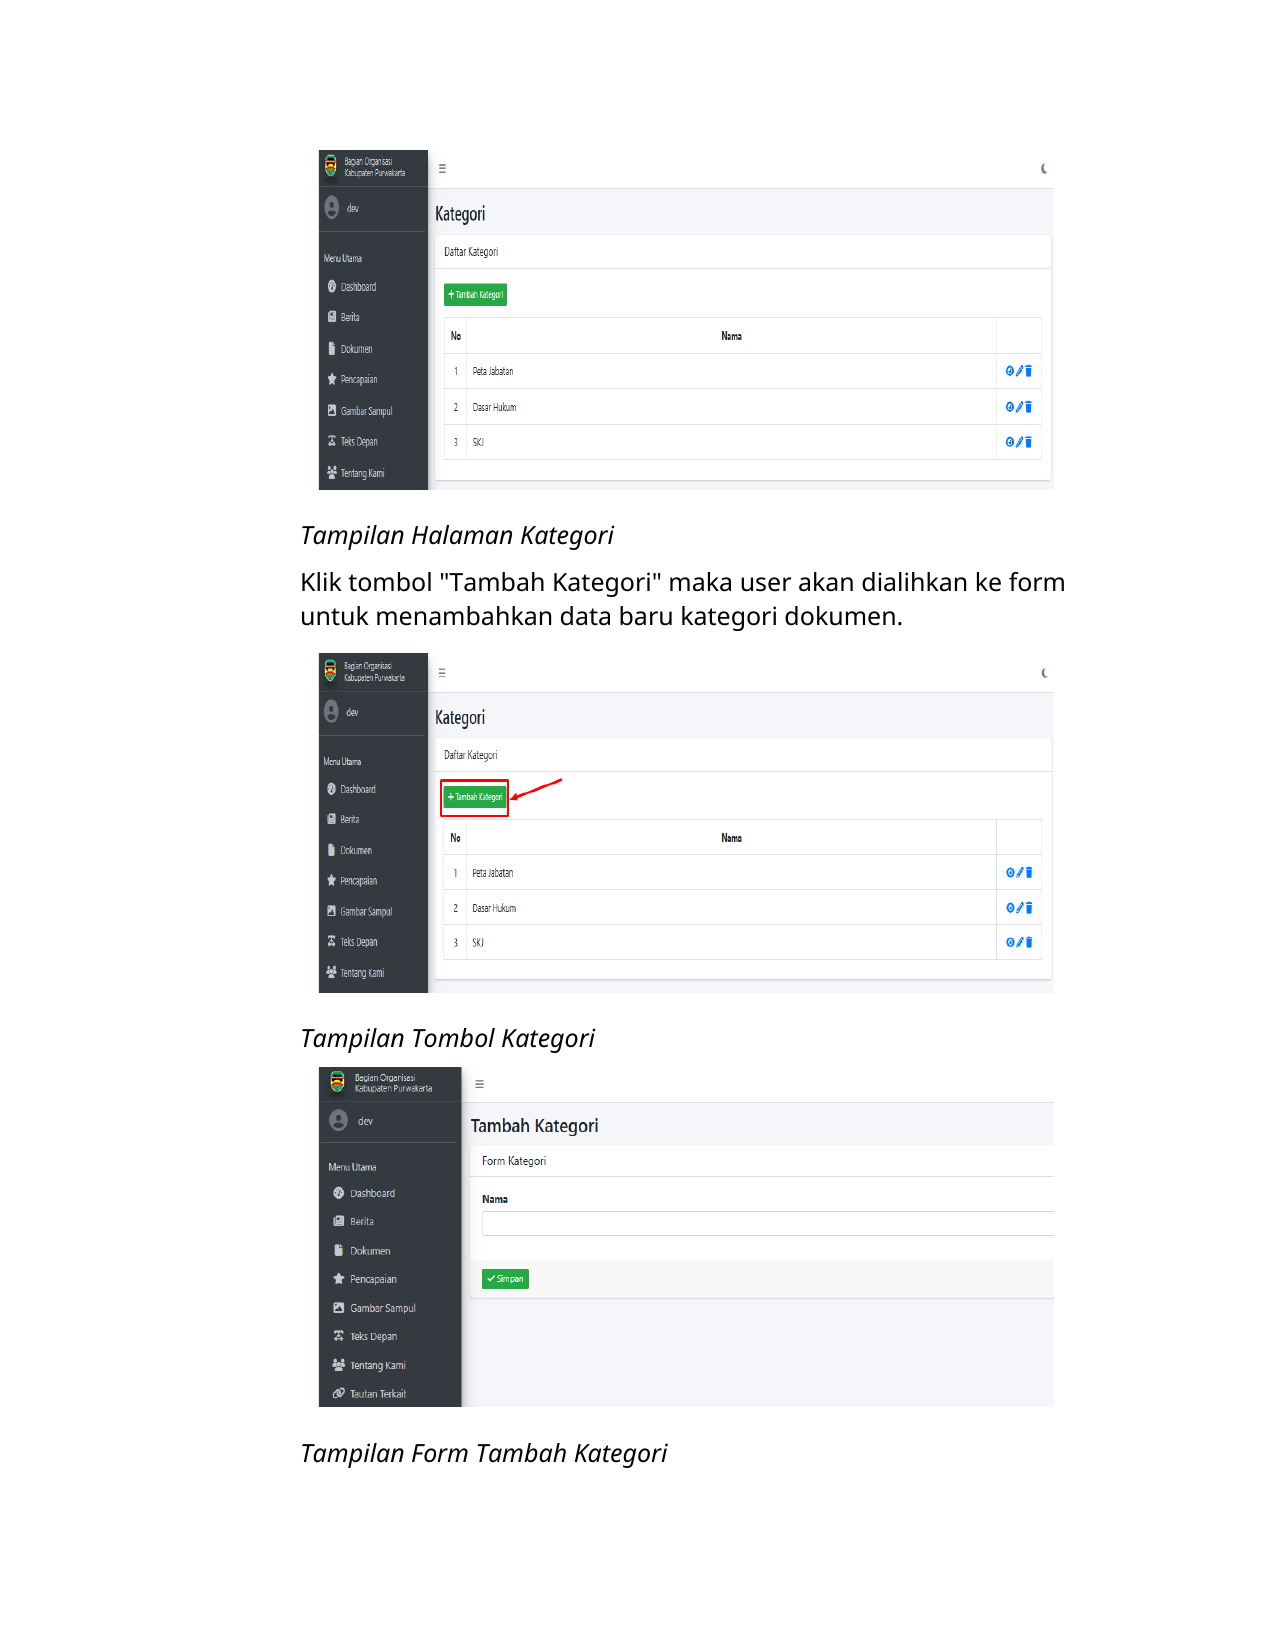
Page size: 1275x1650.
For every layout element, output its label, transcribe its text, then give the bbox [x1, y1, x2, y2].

list Tampilan Halaman Kategori [262, 518, 1125, 552]
list Tampilan Tombol Kategori [262, 1021, 1125, 1055]
list Tampilan Form Tambah Kategori [262, 1435, 1125, 1469]
picture [318, 653, 1054, 993]
list Klik tombol "Tambah Kategori" maka user akan dialihkan ke form untuk menambahkan data baru kategori dokumen. [262, 564, 1125, 632]
picture [318, 1067, 1054, 1407]
picture [318, 150, 1054, 490]
